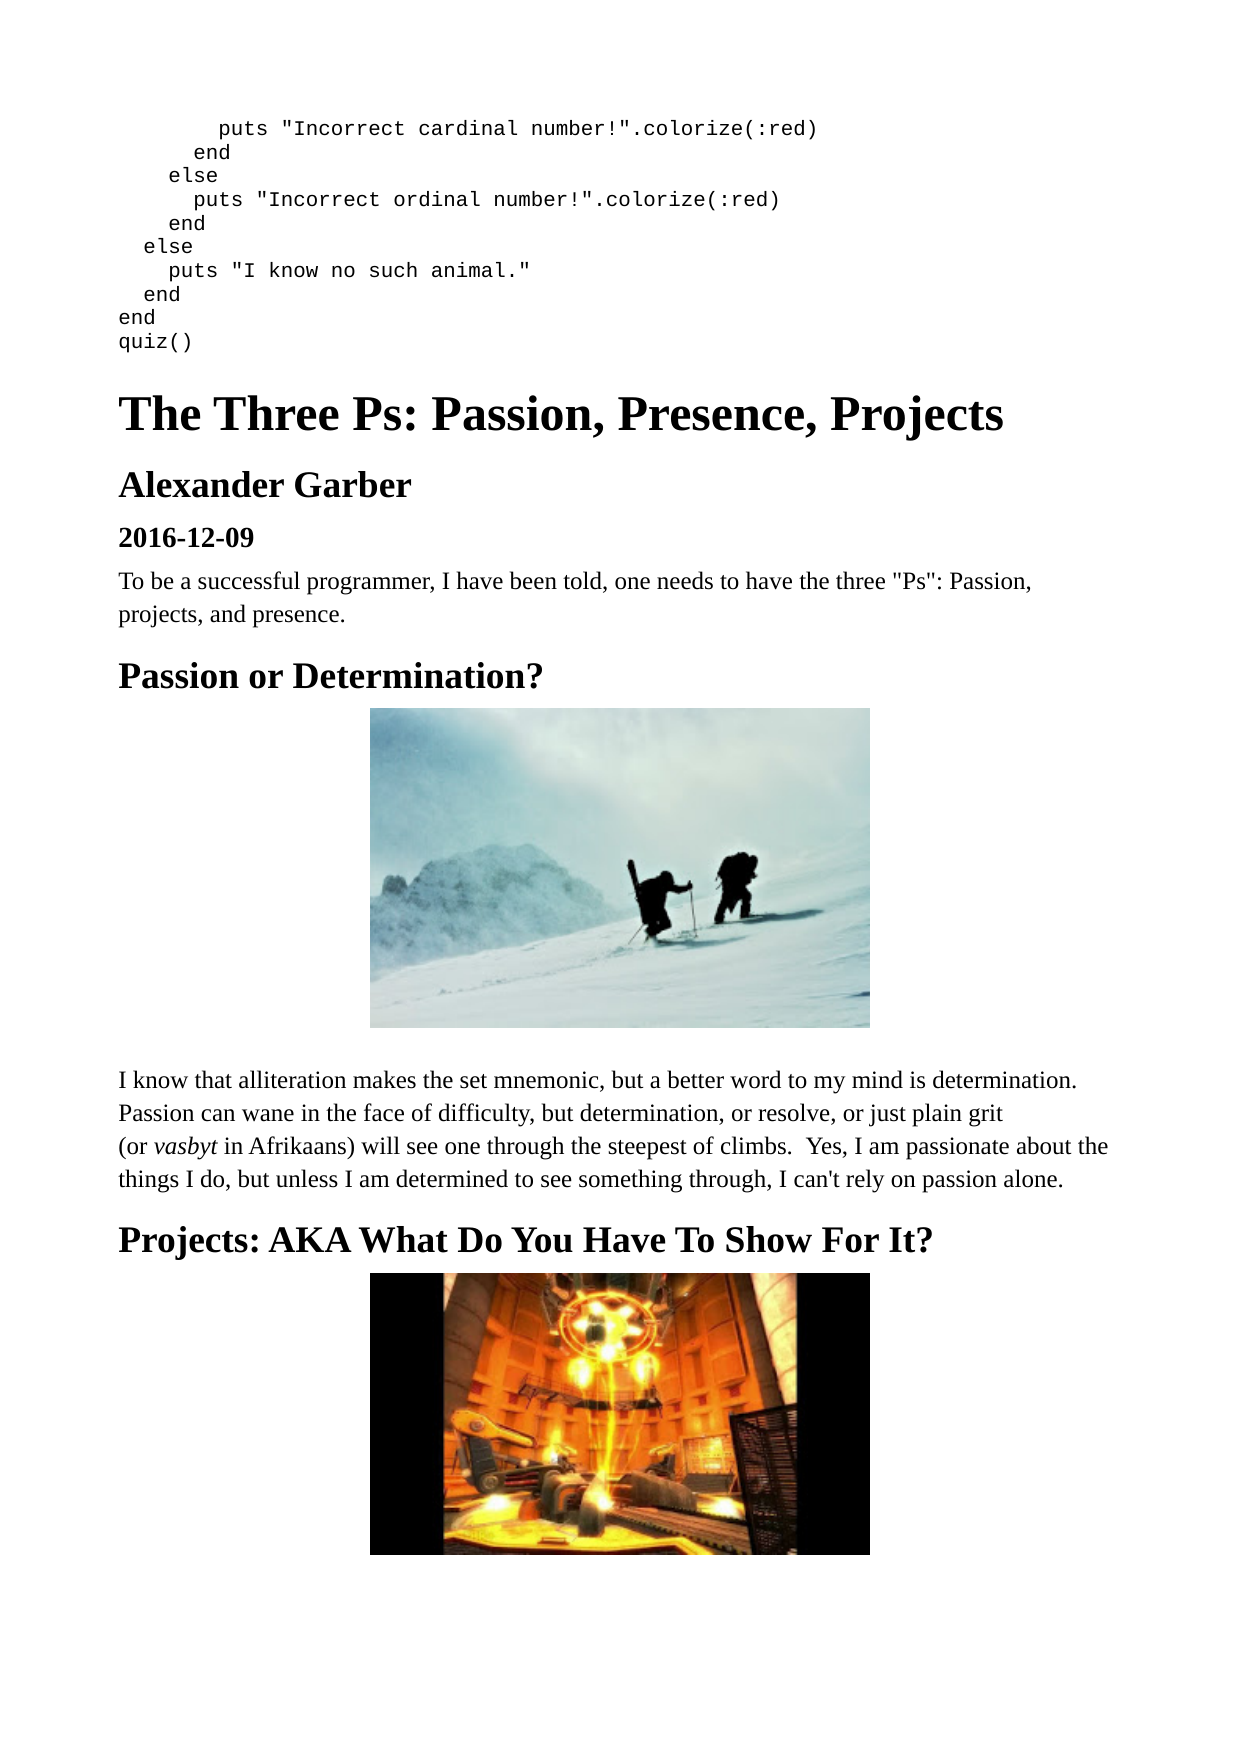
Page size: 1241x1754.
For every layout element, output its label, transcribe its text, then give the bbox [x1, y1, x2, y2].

text else [118, 236, 1122, 260]
subtitle 2016-12-09 [118, 520, 1122, 554]
picture [370, 708, 870, 1028]
text else [118, 165, 1122, 189]
text puts "I know no such animal." [118, 260, 1122, 284]
text end [118, 284, 1122, 307]
text end [118, 213, 1122, 236]
text I know that alliteration makes the set mnemonic, but a better word to my mind is determination. Passion can wane in the face of difficulty, but determination, or resolve, or just plain grit (or vasbyt in Afrikaans) will see one through the steepest of climbs. Yes, I am passionate about the things I do, but unless I am determined to see something through, I can't rely on passion alone. [118, 1065, 1122, 1192]
picture [370, 1273, 870, 1555]
text To be a successful programmer, I have been told, one needs to have the three "Ps": Passion, projects, and presence. [118, 566, 1122, 628]
subtitle The Three Ps: Passion, Presence, Projects [118, 384, 1122, 442]
text end [118, 142, 1122, 165]
text quiz() [118, 331, 1122, 354]
text puts "Incorrect cardinal number!".colorize(:red) [118, 118, 1122, 142]
text end [118, 307, 1122, 331]
subtitle Projects: AKA What Do You Have To Show For It? [118, 1218, 1122, 1261]
subtitle Passion or Determination? [118, 653, 1122, 696]
text puts "Incorrect ordinal number!".colorize(:red) [118, 189, 1122, 213]
subtitle Alexander Garber [118, 462, 1122, 506]
